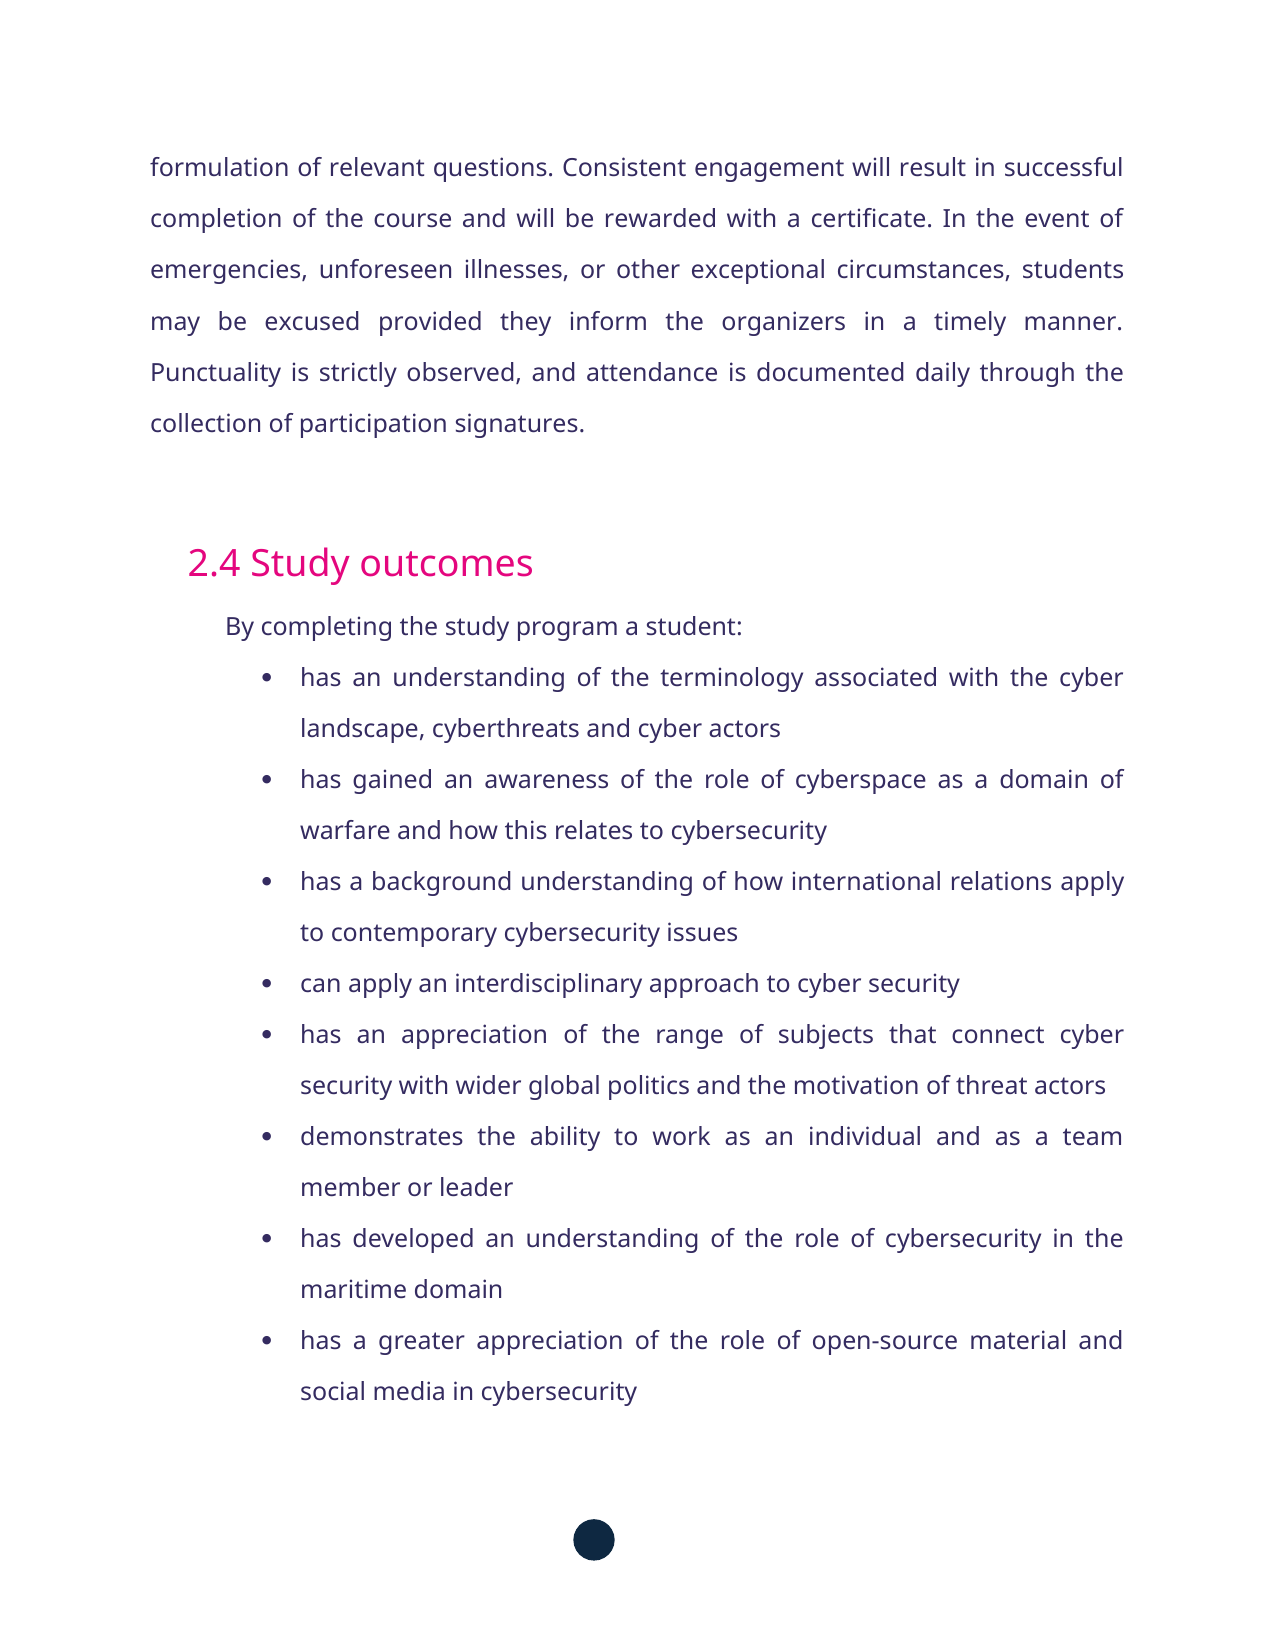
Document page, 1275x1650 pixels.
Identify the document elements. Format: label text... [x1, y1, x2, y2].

list has a background understanding of how international relations apply to contemporary cybersecurity issues [262, 863, 1125, 948]
list By completing the study program a student: [225, 608, 1125, 642]
list has a greater appreciation of the role of open-source material and social media in cybersecurity [262, 1323, 1125, 1408]
list has an understanding of the terminology associated with the cyber landscape, cyberthreats and cyber actors [262, 659, 1125, 744]
list has gained an awareness of the role of cyberspace as a domain of warfare and how this relates to cybersecurity [262, 761, 1125, 846]
list demonstrates the ability to work as an individual and as a team member or leader [262, 1118, 1125, 1204]
list can apply an interdisciplinary approach to cyber security [262, 965, 1125, 999]
list has an appreciation of the range of subjects that connect cyber security with wider global politics and the motivation of threat actors [262, 1016, 1125, 1102]
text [150, 150, 1125, 439]
text 2.4 Study outcomes [187, 536, 1125, 587]
list has developed an understanding of the role of cybersecurity in the maritime domain [262, 1221, 1125, 1306]
